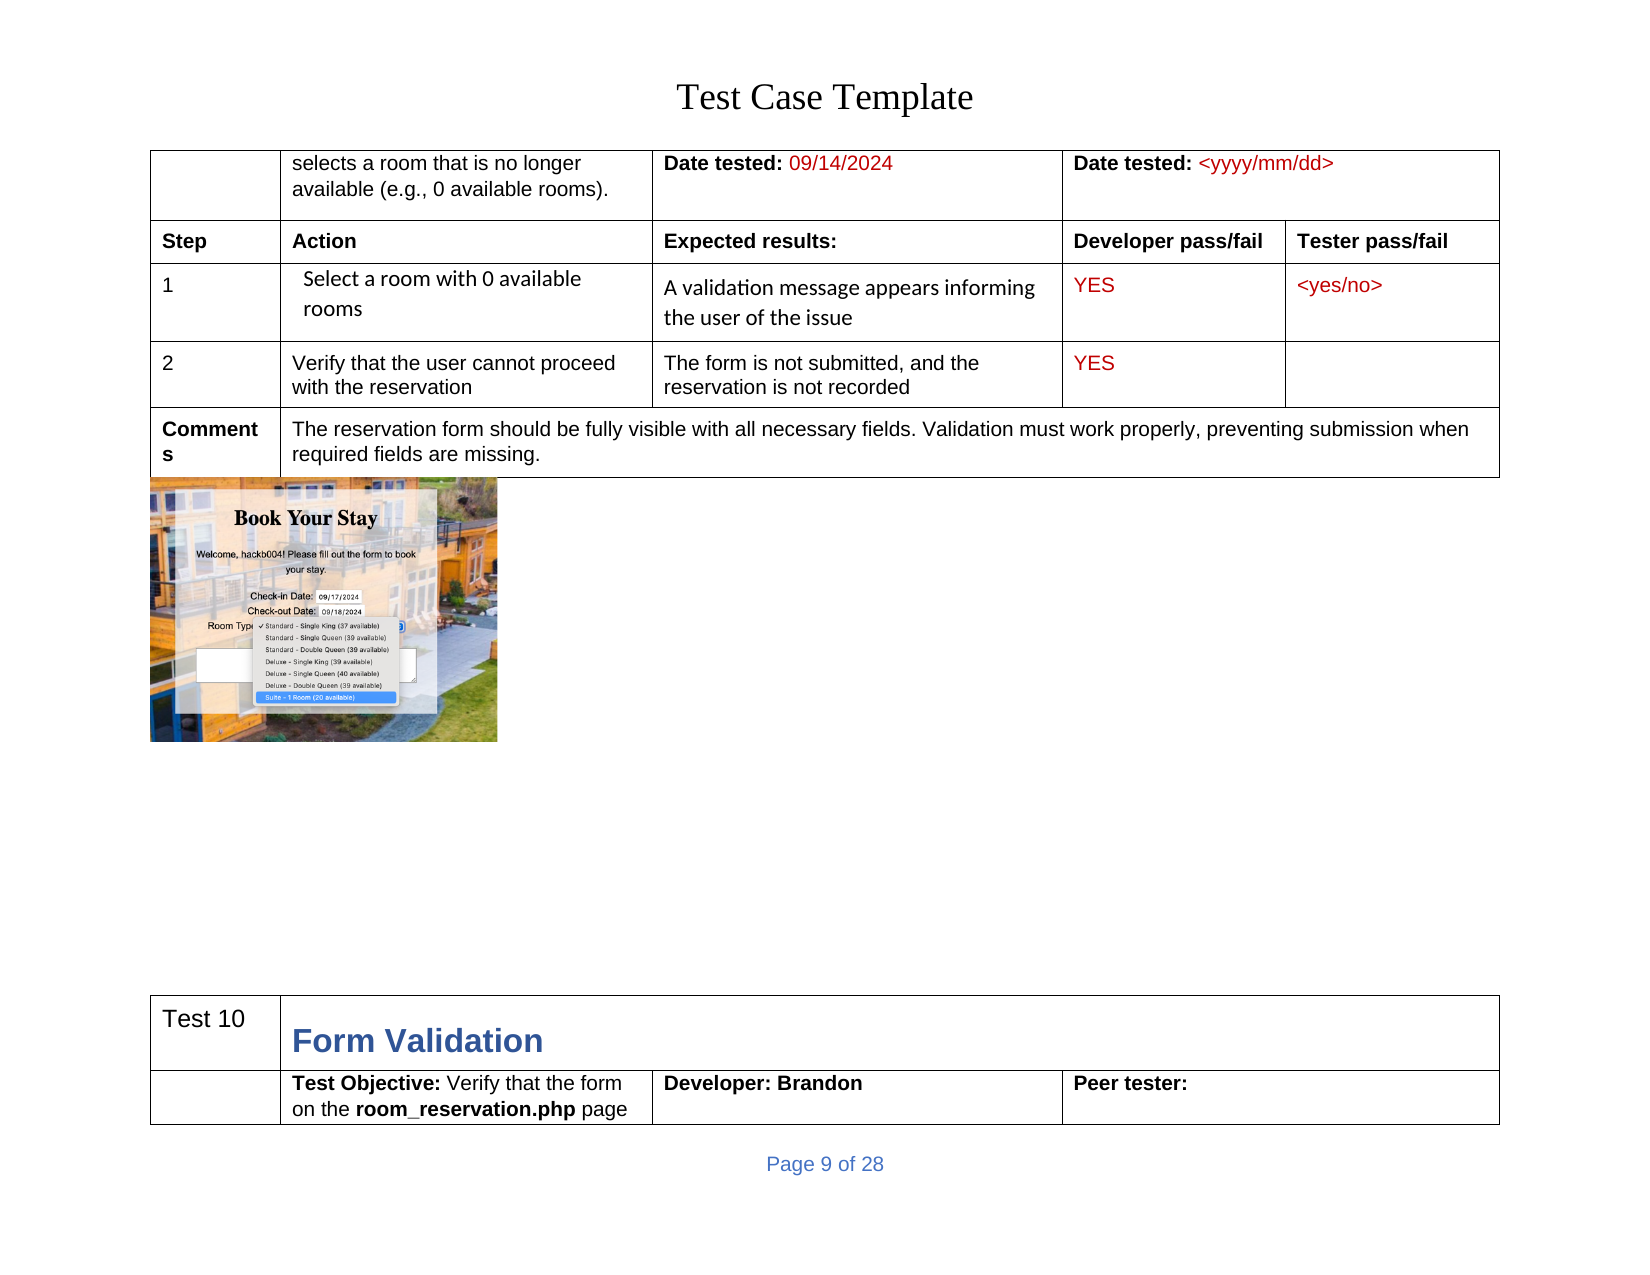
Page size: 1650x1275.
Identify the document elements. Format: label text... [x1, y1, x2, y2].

table_cell 1 [151, 264, 280, 341]
table_cell Developer pass/fail [1063, 221, 1285, 263]
table_cell [1286, 342, 1499, 407]
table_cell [281, 151, 652, 219]
table_cell Verify that the user cannot proceed with the reservation [281, 342, 652, 407]
table_cell YES [1063, 342, 1285, 407]
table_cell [1063, 1071, 1499, 1124]
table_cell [653, 1071, 1062, 1124]
table_cell 2 [151, 342, 280, 407]
table_cell Action [281, 221, 652, 263]
table_cell Expected results: [653, 221, 1062, 263]
table_cell <yes/no> [1286, 264, 1499, 341]
table_header Form Validation [281, 996, 1499, 1070]
picture [150, 477, 498, 742]
table_cell YES [1063, 264, 1285, 341]
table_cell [653, 151, 1062, 219]
table_cell [151, 151, 280, 219]
table_cell A validation message appears informing the user of the issue [653, 264, 1062, 341]
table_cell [281, 1071, 652, 1124]
table_cell [281, 264, 652, 341]
table_cell Comments [151, 408, 280, 477]
table_cell [151, 1071, 280, 1124]
table_cell Tester pass/fail [1286, 221, 1499, 263]
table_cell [1063, 151, 1499, 219]
table_cell The form is not submitted, and the reservation is not recorded [653, 342, 1062, 407]
table_header Test 10 [151, 996, 280, 1070]
table_cell Step [151, 221, 280, 263]
table_cell The reservation form should be fully visible with all necessary fields. Validation must work properly, preventing submission when required fields are missing. [281, 408, 1499, 477]
